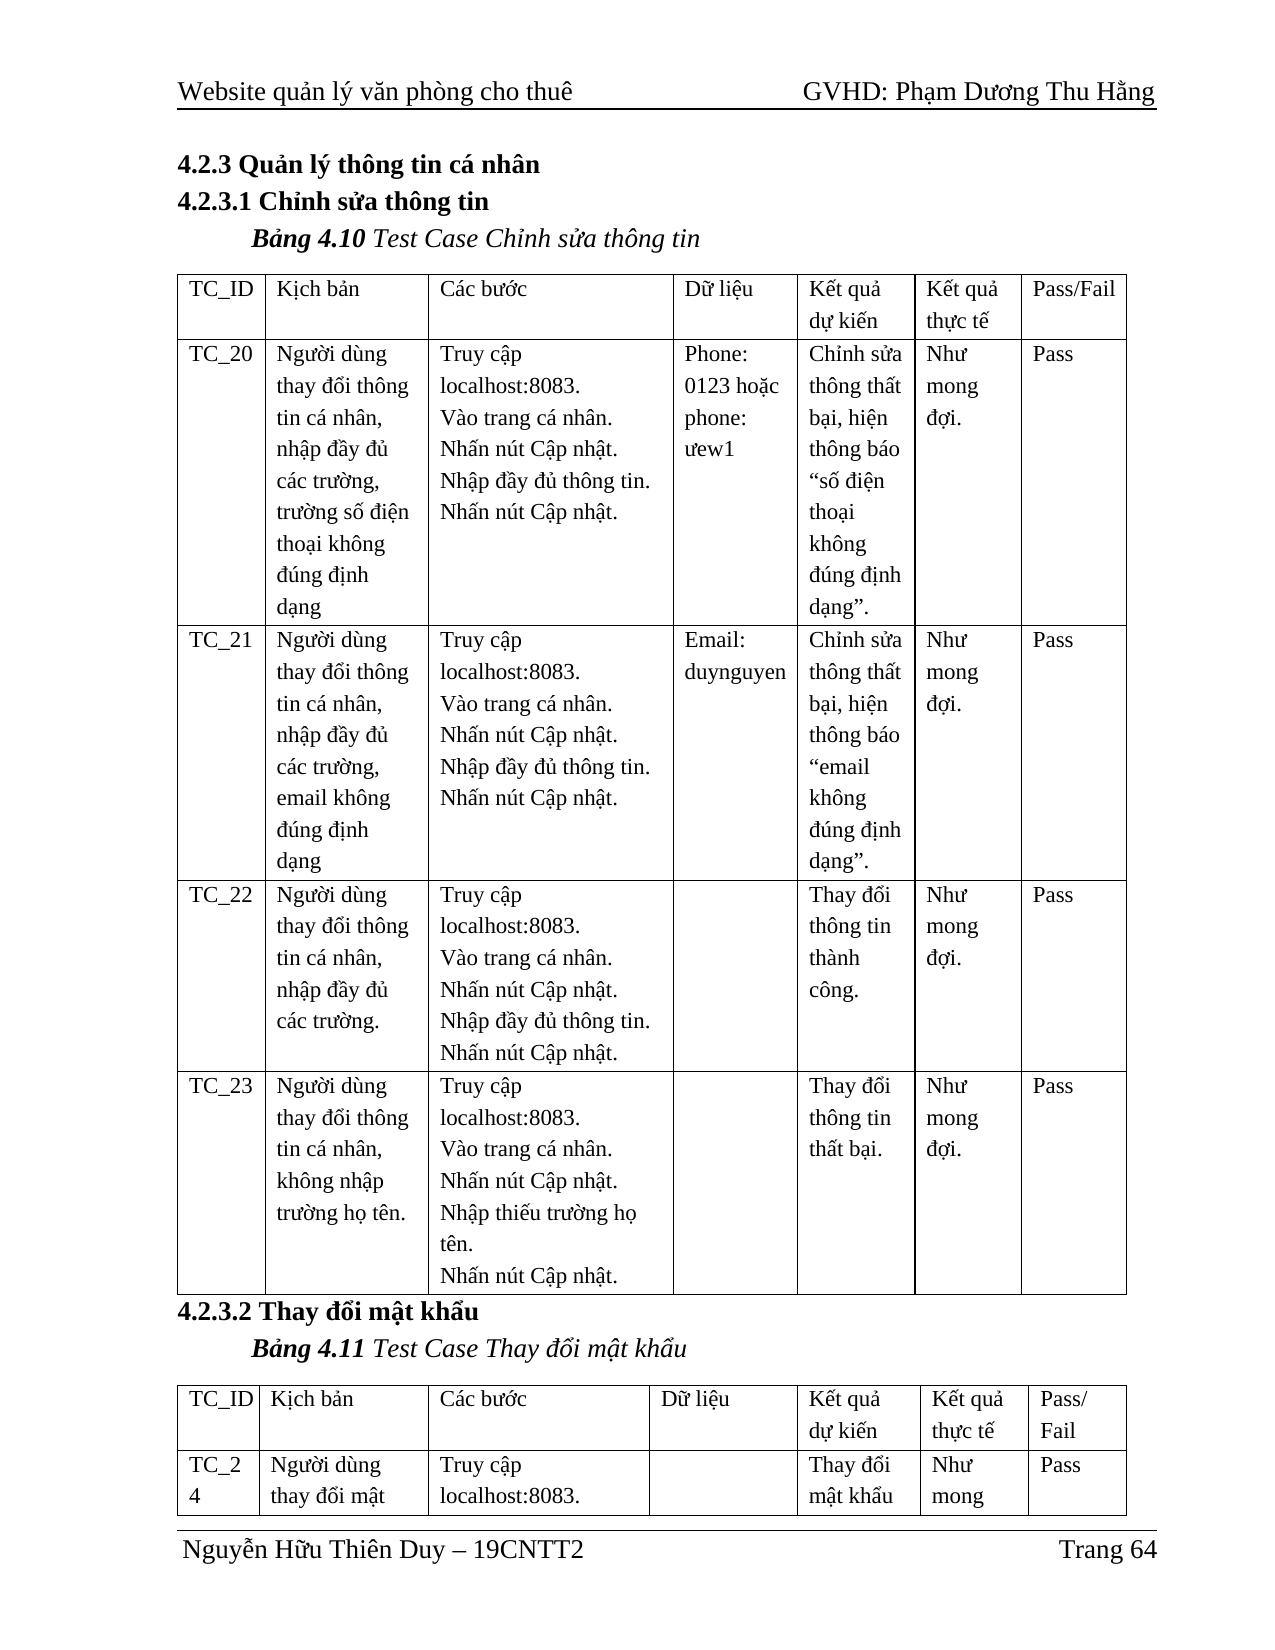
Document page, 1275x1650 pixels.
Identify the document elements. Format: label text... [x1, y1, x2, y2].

table_header Các bước [429, 1386, 649, 1449]
table_cell TC_21 [178, 626, 265, 880]
table_cell Truy cập localhost:8083. Vào trang cá nhân. Nhấn nút Cập nhật. Nhập thiếu trường họ tên. Nhấn nút Cập nhật. [429, 1072, 673, 1294]
table_cell Thay đổi thông tin thành công. [798, 881, 914, 1071]
table_cell Như mong đợi. [916, 881, 1021, 1071]
table_cell Người dùng thay đổi thông tin cá nhân, nhập đầy đủ các trường, email không đúng định dạng [266, 626, 428, 880]
table_cell Chỉnh sửa thông thất bại, hiện thông báo “email không đúng định dạng”. [798, 626, 914, 880]
table_header Kịch bản [266, 275, 428, 339]
text Bảng 4.11 Test Case Thay đổi mật khẩu [177, 1332, 1157, 1364]
table_cell Pass [1022, 881, 1126, 1071]
table_header TC_ID [178, 275, 265, 339]
table_header Dữ liệu [674, 275, 797, 339]
table_cell TC_20 [178, 340, 265, 625]
table_header Pass/Fail [1029, 1386, 1126, 1449]
table_cell Email: duynguyen [674, 626, 797, 880]
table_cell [260, 1451, 428, 1515]
table_cell Pass [1022, 340, 1126, 625]
table_header Dữ liệu [650, 1386, 797, 1449]
table_cell [650, 1451, 797, 1515]
table_cell Pass [1022, 1072, 1126, 1294]
table_cell TC_24 [178, 1451, 259, 1515]
table_header Các bước [429, 275, 673, 339]
table_cell Chỉnh sửa thông thất bại, hiện thông báo “số điện thoại không đúng định dạng”. [798, 340, 914, 625]
table_header Kết quả thực tế [921, 1386, 1028, 1449]
table_cell TC_23 [178, 1072, 265, 1294]
table_cell Như mong đợi. [916, 626, 1021, 880]
table_cell Như mong đợi. [916, 1072, 1021, 1294]
subtitle 4.2.3.1 Chỉnh sửa thông tin [177, 185, 1157, 216]
subtitle 4.2.3.2 Thay đổi mật khẩu [177, 1295, 1157, 1326]
table_cell Truy cập localhost:8083. Vào trang cá nhân. Nhấn nút Cập nhật. Nhập đầy đủ thông tin. Nhấn nút Cập nhật. [429, 340, 673, 625]
table_cell Pass [1029, 1451, 1126, 1515]
table_cell [674, 1072, 797, 1294]
table_cell Truy cập localhost:8083. Vào trang cá nhân. Nhấn nút Cập nhật. Nhập đầy đủ thông tin. Nhấn nút Cập nhật. [429, 881, 673, 1071]
table_cell Như mong đợi. [921, 1451, 1028, 1515]
table_cell Truy cập localhost:8083. Vào trang cá nhân. Nhấn nút Cập nhật. Nhập đầy đủ thông tin. Nhấn nút Cập nhật. [429, 626, 673, 880]
table_header Kết quả dự kiến [798, 275, 914, 339]
table_cell Thay đổi thông tin thất bại. [798, 1072, 914, 1294]
table_cell Pass [1022, 626, 1126, 880]
table_cell Người dùng thay đổi thông tin cá nhân, không nhập trường họ tên. [266, 1072, 428, 1294]
table_header Kịch bản [260, 1386, 428, 1449]
table_header Kết quả thực tế [916, 275, 1021, 339]
subtitle 4.2.3 Quản lý thông tin cá nhân [177, 148, 1157, 179]
table_header Kết quả dự kiến [798, 1386, 920, 1449]
table_header TC_ID [178, 1386, 259, 1449]
table_cell Phone: 0123 hoặc phone: ưew1 [674, 340, 797, 625]
table_cell Như mong đợi. [916, 340, 1021, 625]
text Bảng 4.10 Test Case Chỉnh sửa thông tin [177, 222, 1157, 253]
table_cell Người dùng thay đổi thông tin cá nhân, nhập đầy đủ các trường, trường số điện thoại không đúng định dạng [266, 340, 428, 625]
table_cell TC_22 [178, 881, 265, 1071]
table_header Pass/Fail [1022, 275, 1126, 339]
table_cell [798, 1451, 920, 1515]
table_cell [674, 881, 797, 1071]
table_cell Người dùng thay đổi thông tin cá nhân, nhập đầy đủ các trường. [266, 881, 428, 1071]
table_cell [429, 1451, 649, 1515]
